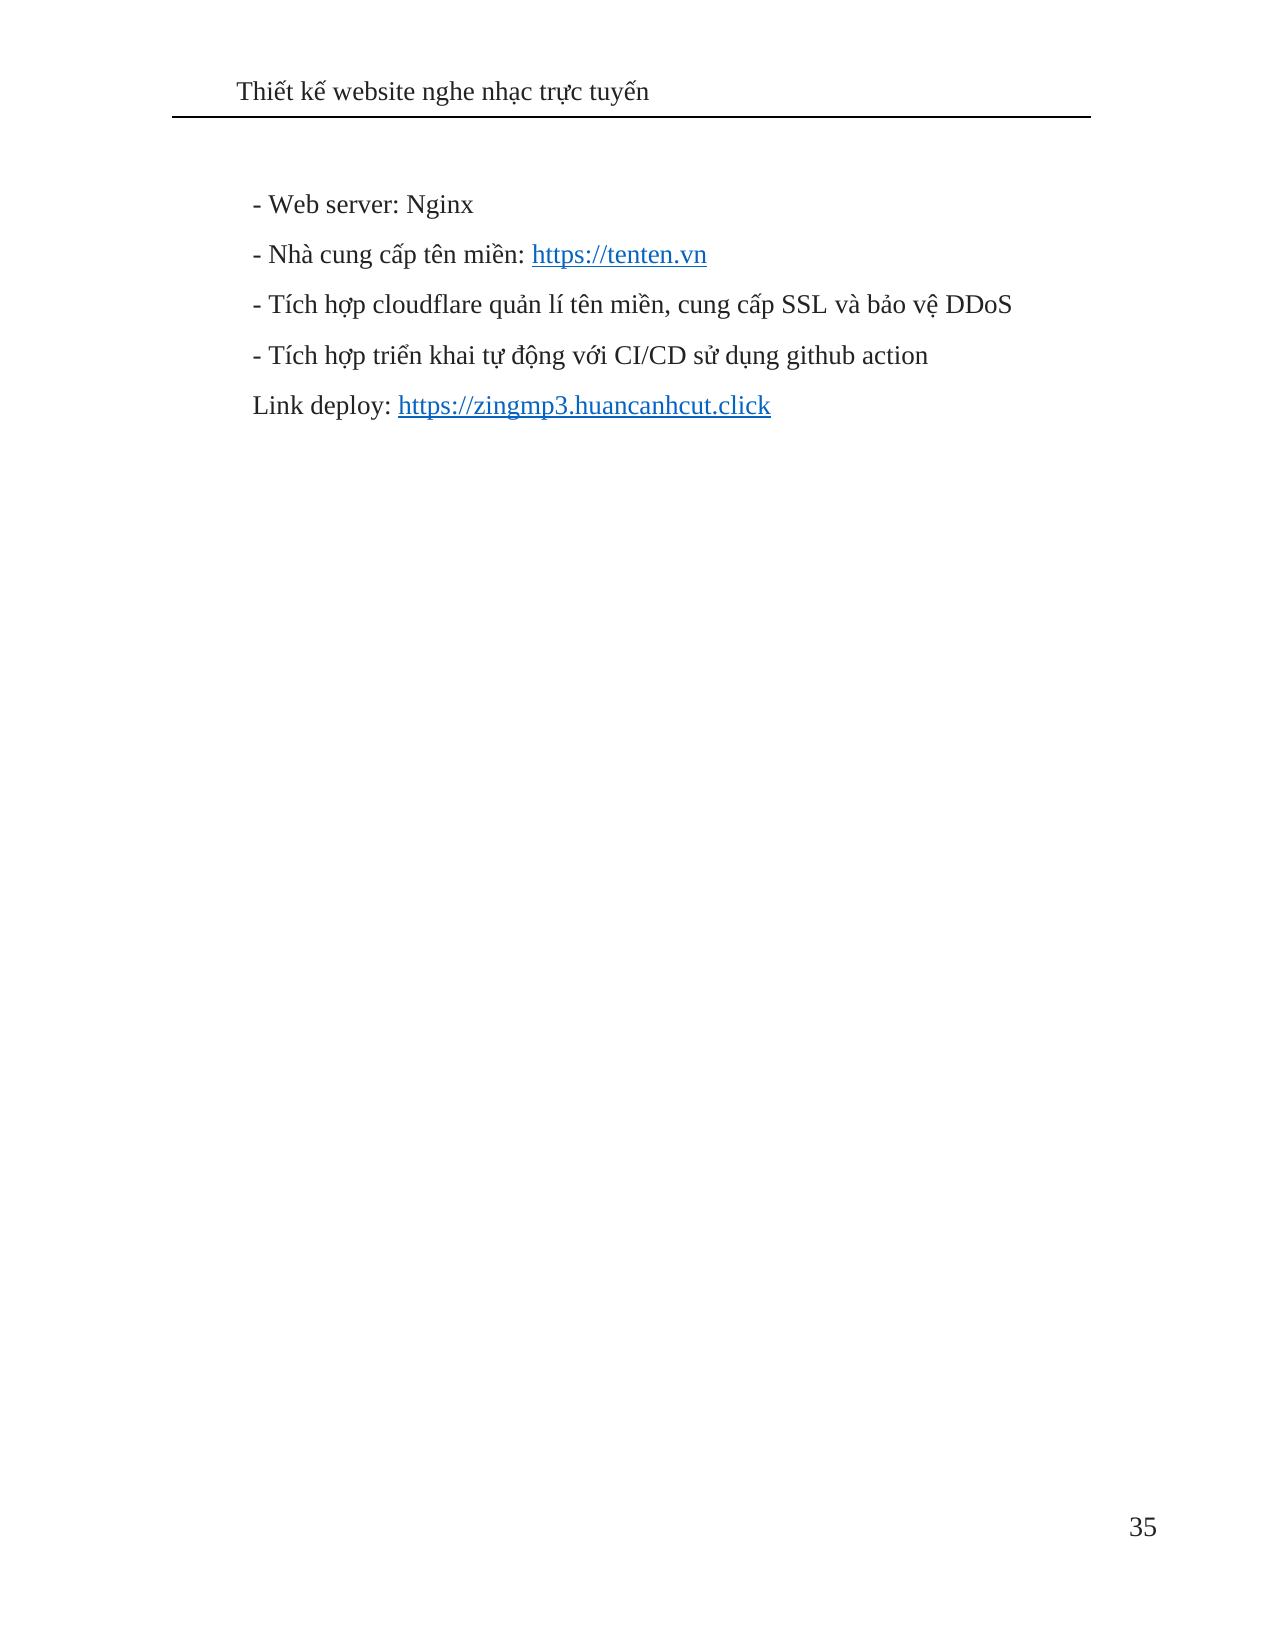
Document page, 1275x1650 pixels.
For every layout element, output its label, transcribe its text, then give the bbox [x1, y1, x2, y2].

text - Web server: Nginx [177, 188, 1157, 219]
text - Tích hợp triển khai tự động với CI/CD sử dụng github action [177, 339, 1157, 370]
text - Tích hợp cloudflare quản lí tên miền, cung cấp SSL và bảo vệ DDoS [177, 288, 1157, 320]
text - Nhà cung cấp tên miền: https://tenten.vn [177, 238, 1157, 269]
text Link deploy: https://zingmp3.huancanhcut.click [177, 389, 1157, 420]
